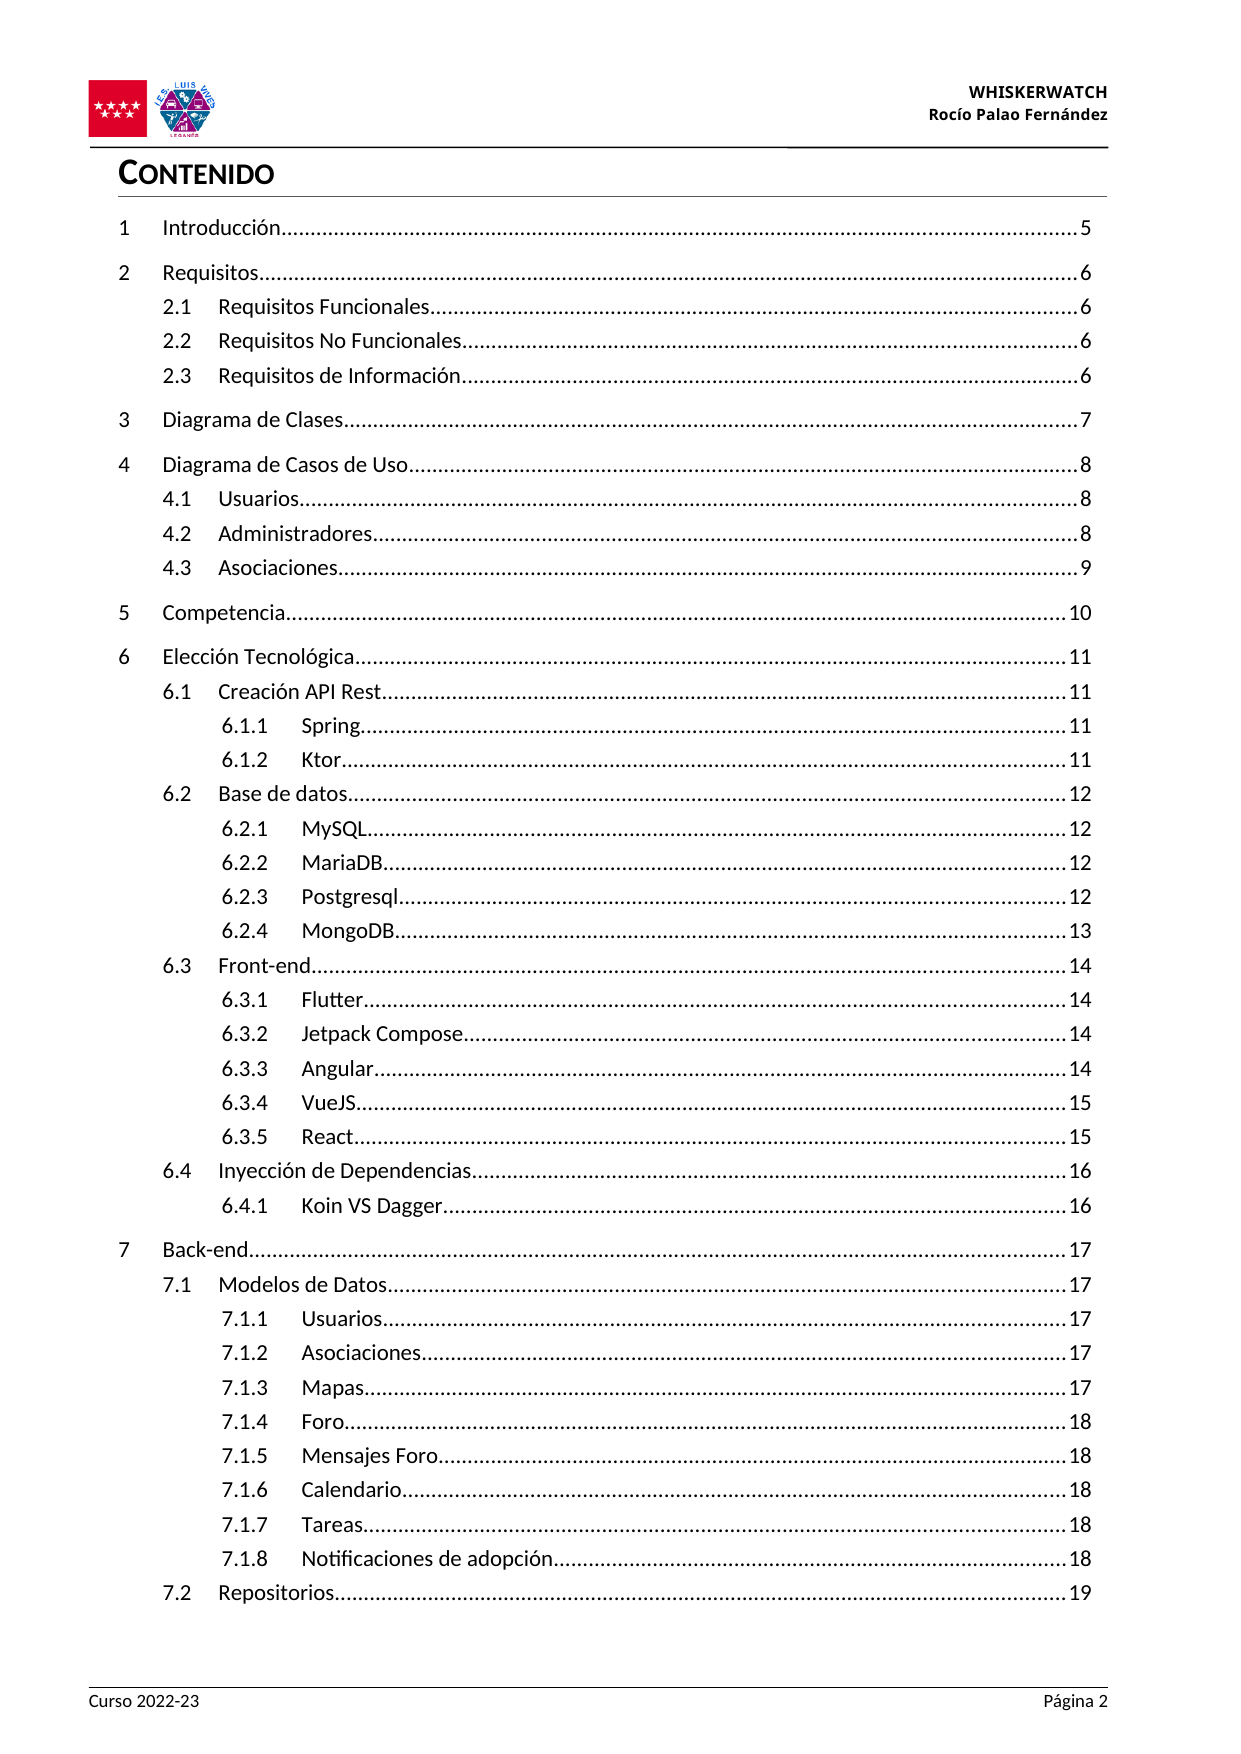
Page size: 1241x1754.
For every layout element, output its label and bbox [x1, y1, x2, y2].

picture [87, 80, 215, 136]
